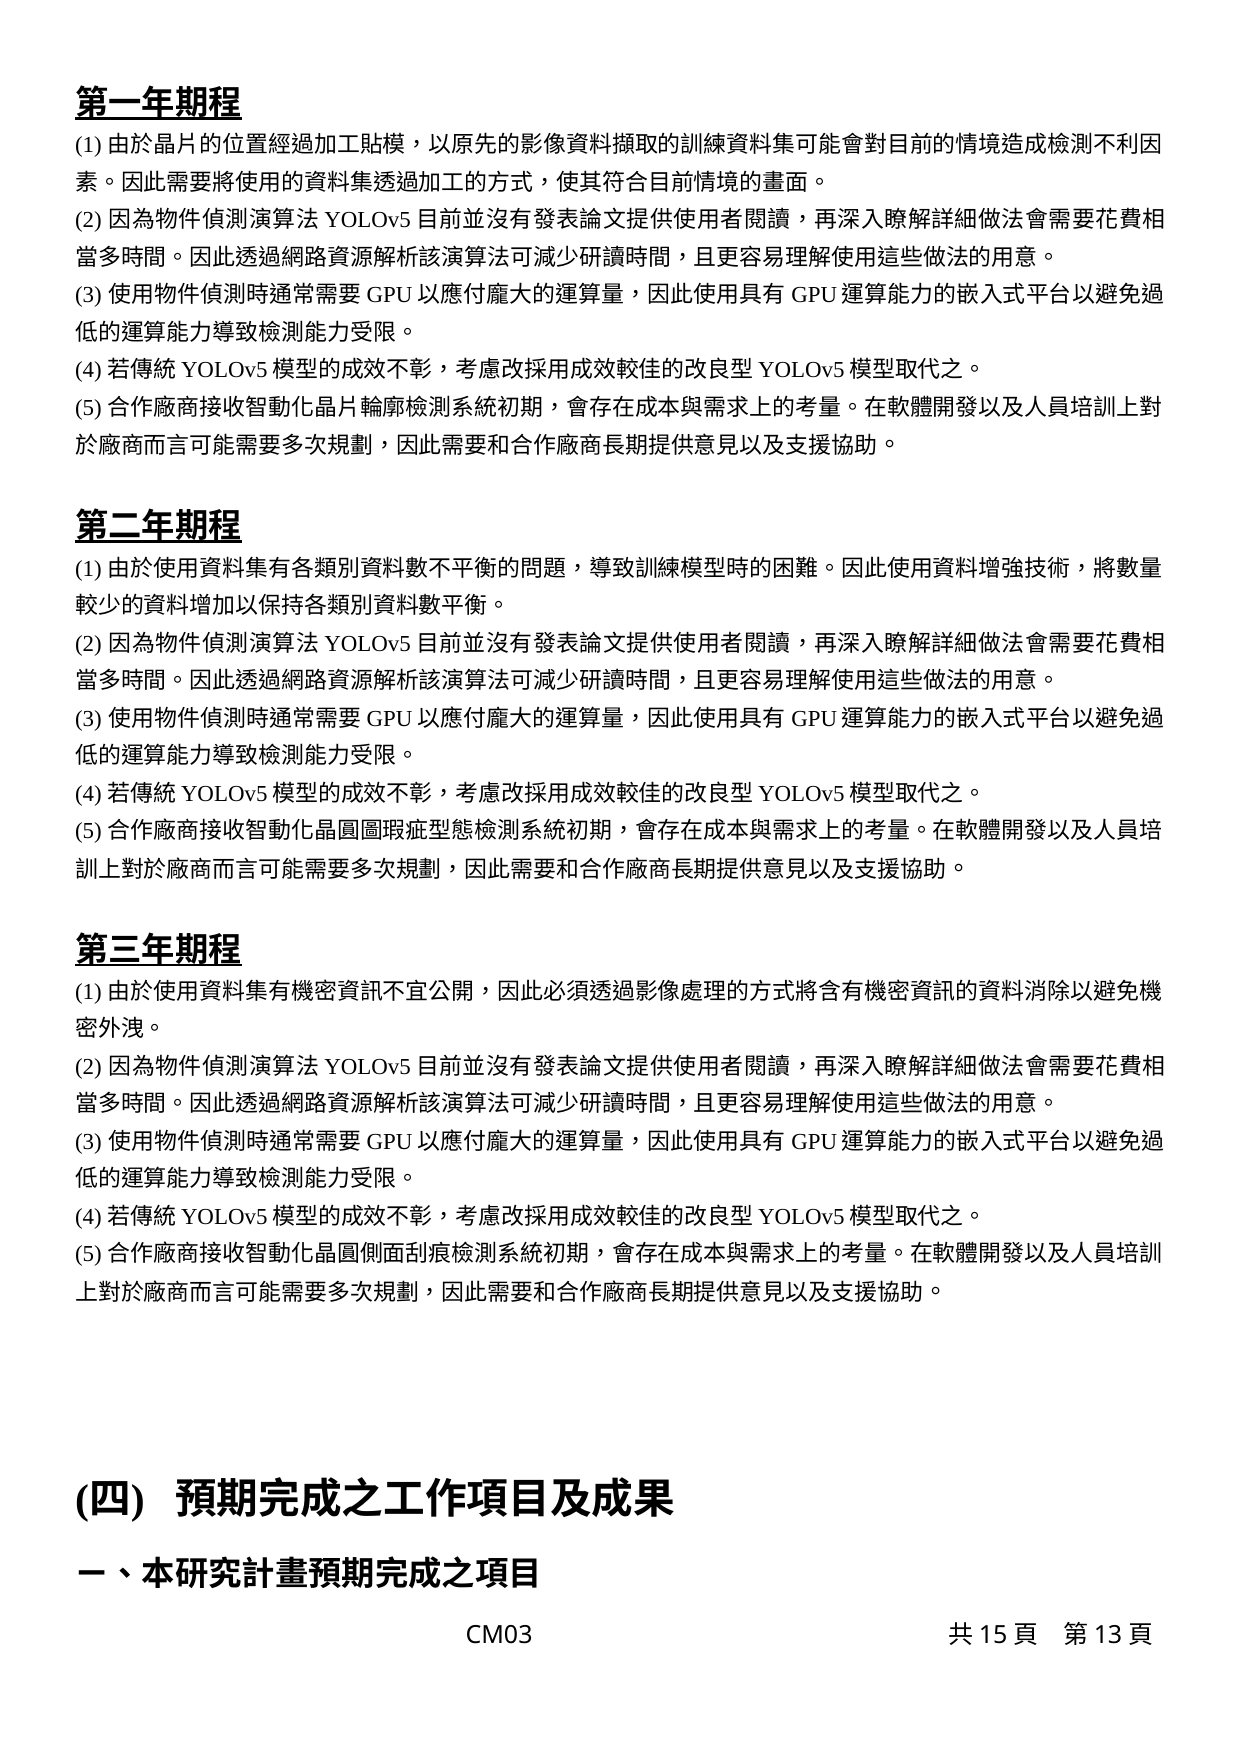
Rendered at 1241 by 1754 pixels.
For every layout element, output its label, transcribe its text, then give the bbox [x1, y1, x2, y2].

text (4) 若傳統YOLOv5模型的成效不彰，考慮改採用成效較佳的改良型YOLOv5模型取代之。 [75, 1196, 1165, 1233]
text (四) 預期完成之工作項目及成果 [75, 1458, 1165, 1533]
list (3) 使用物件偵測時通常需要GPU以應付龐大的運算量，因此使用具有GPU運算能力的嵌入式平台以避免過低的運算能力導致檢測能力受限。 [75, 697, 1165, 772]
list (5) 合作廠商接收智動化晶圓圖瑕疵型態檢測系統初期，會存在成本與需求上的考量。在軟體開發以及人員培訓上對於廠商而言可能需要多次規劃，因此需要和合作廠商長期提供意見以及支援協助。 [75, 810, 1165, 885]
text (2) 因為物件偵測演算法YOLOv5目前並沒有發表論文提供使用者閱讀，再深入瞭解詳細做法會需要花費相當多時間。因此透過網路資源解析該演算法可減少研讀時間，且更容易理解使用這些做法的用意。 [75, 199, 1165, 274]
text (3) 使用物件偵測時通常需要GPU以應付龐大的運算量，因此使用具有GPU運算能力的嵌入式平台以避免過低的運算能力導致檢測能力受限。 [75, 274, 1165, 349]
text 第二年期程 [75, 499, 1165, 547]
text (2) 因為物件偵測演算法YOLOv5目前並沒有發表論文提供使用者閱讀，再深入瞭解詳細做法會需要花費相當多時間。因此透過網路資源解析該演算法可減少研讀時間，且更容易理解使用這些做法的用意。 [75, 1046, 1165, 1121]
text 第三年期程 [75, 922, 1165, 971]
text (5) 合作廠商接收智動化晶片輪廓檢測系統初期，會存在成本與需求上的考量。在軟體開發以及人員培訓上對於廠商而言可能需要多次規劃，因此需要和合作廠商長期提供意見以及支援協助。 [75, 387, 1165, 462]
list (2) 因為物件偵測演算法YOLOv5目前並沒有發表論文提供使用者閱讀，再深入瞭解詳細做法會需要花費相當多時間。因此透過網路資源解析該演算法可減少研讀時間，且更容易理解使用這些做法的用意。 [75, 622, 1165, 697]
text (1) 由於晶片的位置經過加工貼模，以原先的影像資料擷取的訓練資料集可能會對目前的情境造成檢測不利因素。因此需要將使用的資料集透過加工的方式，使其符合目前情境的畫面。 [75, 124, 1165, 199]
list (1) 由於使用資料集有各類別資料數不平衡的問題，導致訓練模型時的困難。因此使用資料增強技術，將數量較少的資料增加以保持各類別資料數平衡。 [75, 547, 1165, 622]
text 第一年期程 [75, 76, 1165, 124]
text (4) 若傳統YOLOv5模型的成效不彰，考慮改採用成效較佳的改良型YOLOv5模型取代之。 [75, 349, 1165, 387]
text (3) 使用物件偵測時通常需要GPU以應付龐大的運算量，因此使用具有GPU運算能力的嵌入式平台以避免過低的運算能力導致檢測能力受限。 [75, 1121, 1165, 1196]
text (5) 合作廠商接收智動化晶圓側面刮痕檢測系統初期，會存在成本與需求上的考量。在軟體開發以及人員培訓上對於廠商而言可能需要多次規劃，因此需要和合作廠商長期提供意見以及支援協助。 [75, 1233, 1165, 1308]
text ㄧ、本研究計畫預期完成之項目 [75, 1533, 1165, 1608]
list (4) 若傳統YOLOv5模型的成效不彰，考慮改採用成效較佳的改良型YOLOv5模型取代之。 [75, 772, 1165, 810]
text (1) 由於使用資料集有機密資訊不宜公開，因此必須透過影像處理的方式將含有機密資訊的資料消除以避免機密外洩。 [75, 971, 1165, 1046]
